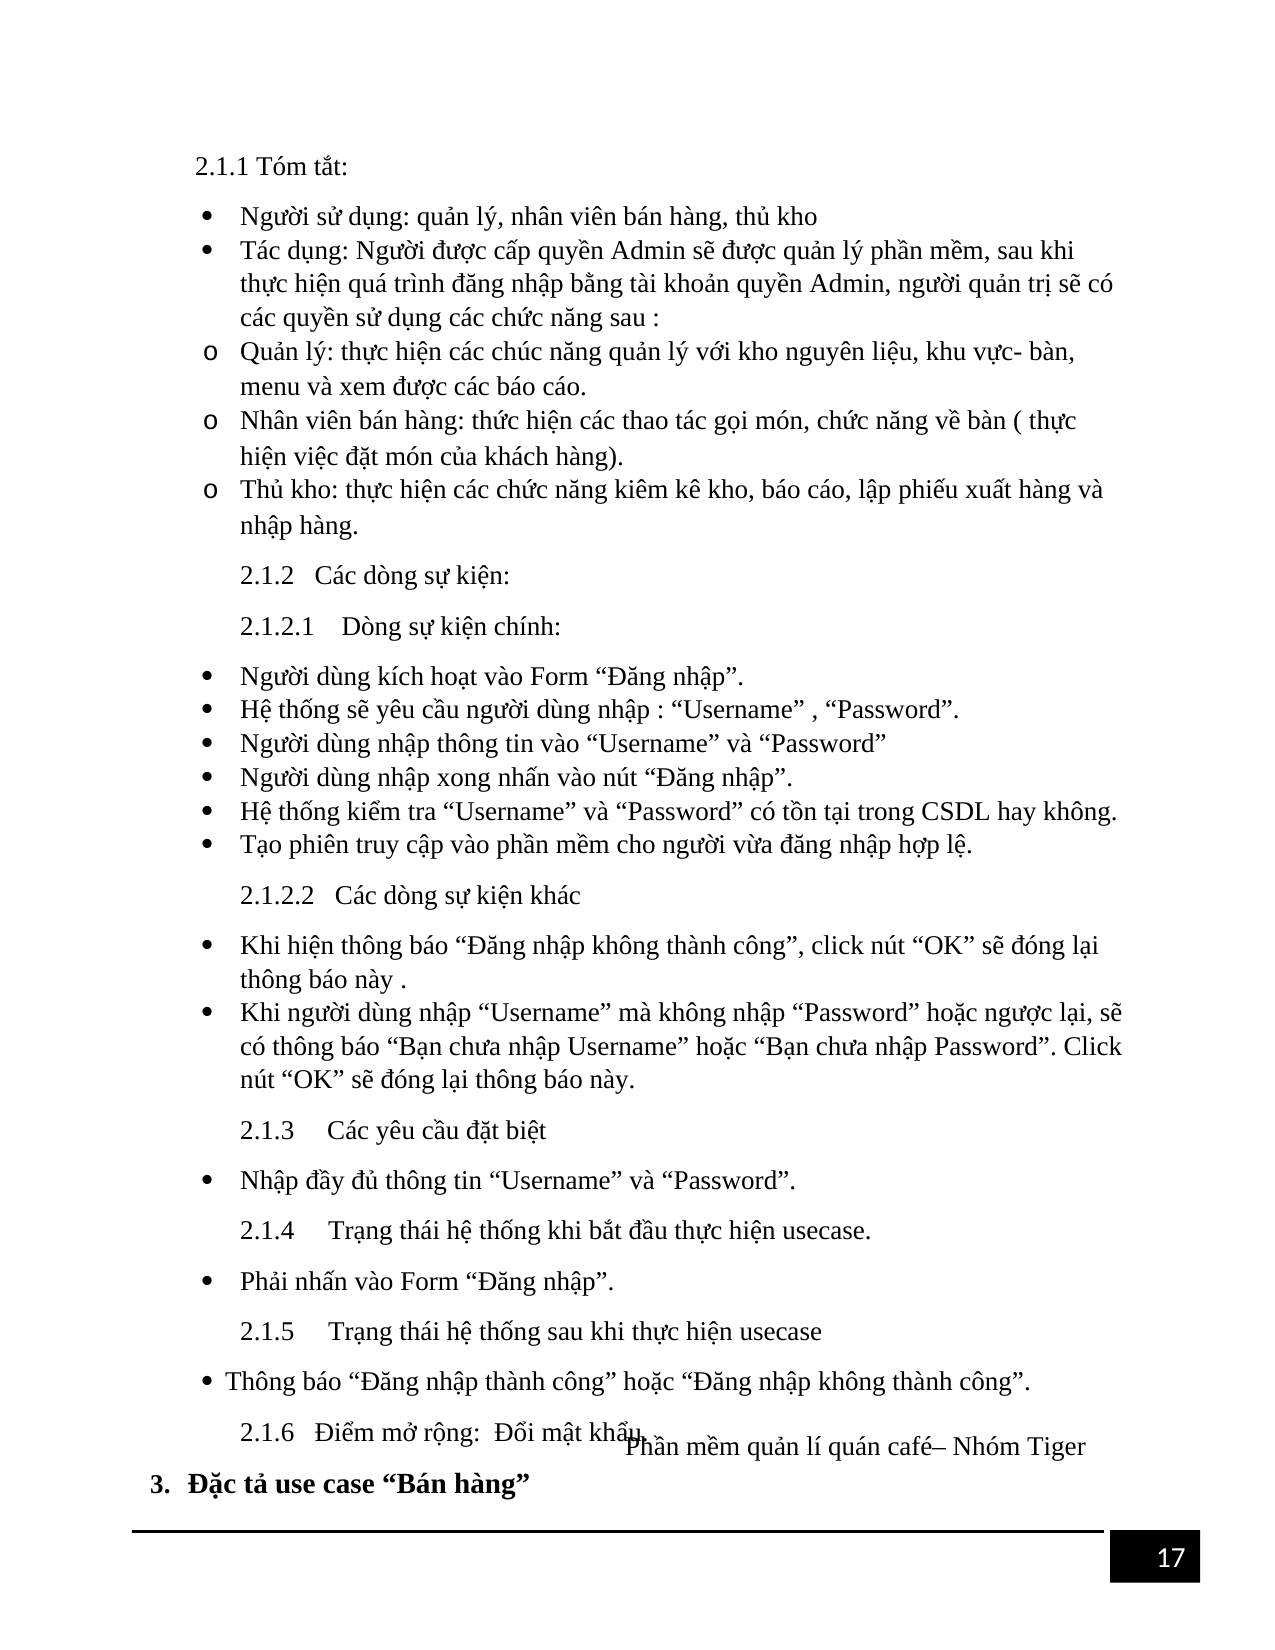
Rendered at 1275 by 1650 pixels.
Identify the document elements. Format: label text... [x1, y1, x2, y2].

list Hệ thống sẽ yêu cầu người dùng nhập : “Username” , “Password”. [202, 694, 1125, 725]
list Khi người dùng nhập “Username” mà không nhập “Password” hoặc ngược lại, sẽ có thông báo “Bạn chưa nhập Username” hoặc “Bạn chưa nhập Password”. Click nút “OK” sẽ đóng lại thông báo này. [202, 996, 1125, 1095]
list Người sử dụng: quản lý, nhân viên bán hàng, thủ kho [202, 200, 1125, 231]
list Tạo phiên truy cập vào phần mềm cho người vừa đăng nhập hợp lệ. [202, 829, 1125, 860]
list Thủ kho: thực hiện các chức năng kiêm kê kho, báo cáo, lập phiếu xuất hàng và nhập hàng. [202, 473, 1125, 540]
text 2.1.6 Điểm mở rộng: Đổi mật khẩu. [240, 1416, 1125, 1447]
list Nhập đầy đủ thông tin “Username” và “Password”. [202, 1164, 1125, 1195]
list Nhân viên bán hàng: thức hiện các thao tác gọi món, chức năng về bàn ( thực hiện việc đặt món của khách hàng). [202, 404, 1125, 471]
list Thông báo “Đăng nhập thành công” hoặc “Đăng nhập không thành công”. [202, 1365, 1125, 1397]
text 2.1.2 Các dòng sự kiện: [240, 559, 1125, 591]
text 2.1.1 Tóm tắt: [195, 150, 1125, 181]
list Đặc tả use case “Bán hàng” [150, 1466, 1125, 1499]
text 2.1.3 Các yêu cầu đặt biệt [240, 1114, 1125, 1145]
list Quản lý: thực hiện các chúc năng quản lý với kho nguyên liệu, khu vực- bàn, menu và xem được các báo cáo. [202, 335, 1125, 402]
list Người dùng kích hoạt vào Form “Đăng nhập”. [202, 660, 1125, 691]
list Phải nhấn vào Form “Đăng nhập”. [202, 1265, 1125, 1296]
text 2.1.2.2 Các dòng sự kiện khác [240, 879, 1125, 910]
list Người dùng nhập thông tin vào “Username” và “Password” [202, 727, 1125, 759]
list Người dùng nhập xong nhấn vào nút “Đăng nhập”. [202, 761, 1125, 792]
text 2.1.2.1 Dòng sự kiện chính: [240, 610, 1125, 641]
text 2.1.4 Trạng thái hệ thống khi bắt đầu thực hiện usecase. [240, 1214, 1125, 1246]
list Khi hiện thông báo “Đăng nhập không thành công”, click nút “OK” sẽ đóng lại thông báo này . [202, 929, 1125, 994]
list Tác dụng: Người được cấp quyền Admin sẽ được quản lý phần mềm, sau khi thực hiện quá trình đăng nhập bằng tài khoản quyền Admin, người quản trị sẽ có các quyền sử dụng các chức năng sau : [202, 234, 1125, 332]
list Hệ thống kiểm tra “Username” và “Password” có tồn tại trong CSDL hay không. [202, 795, 1125, 826]
text 2.1.5 Trạng thái hệ thống sau khi thực hiện usecase [240, 1315, 1125, 1346]
